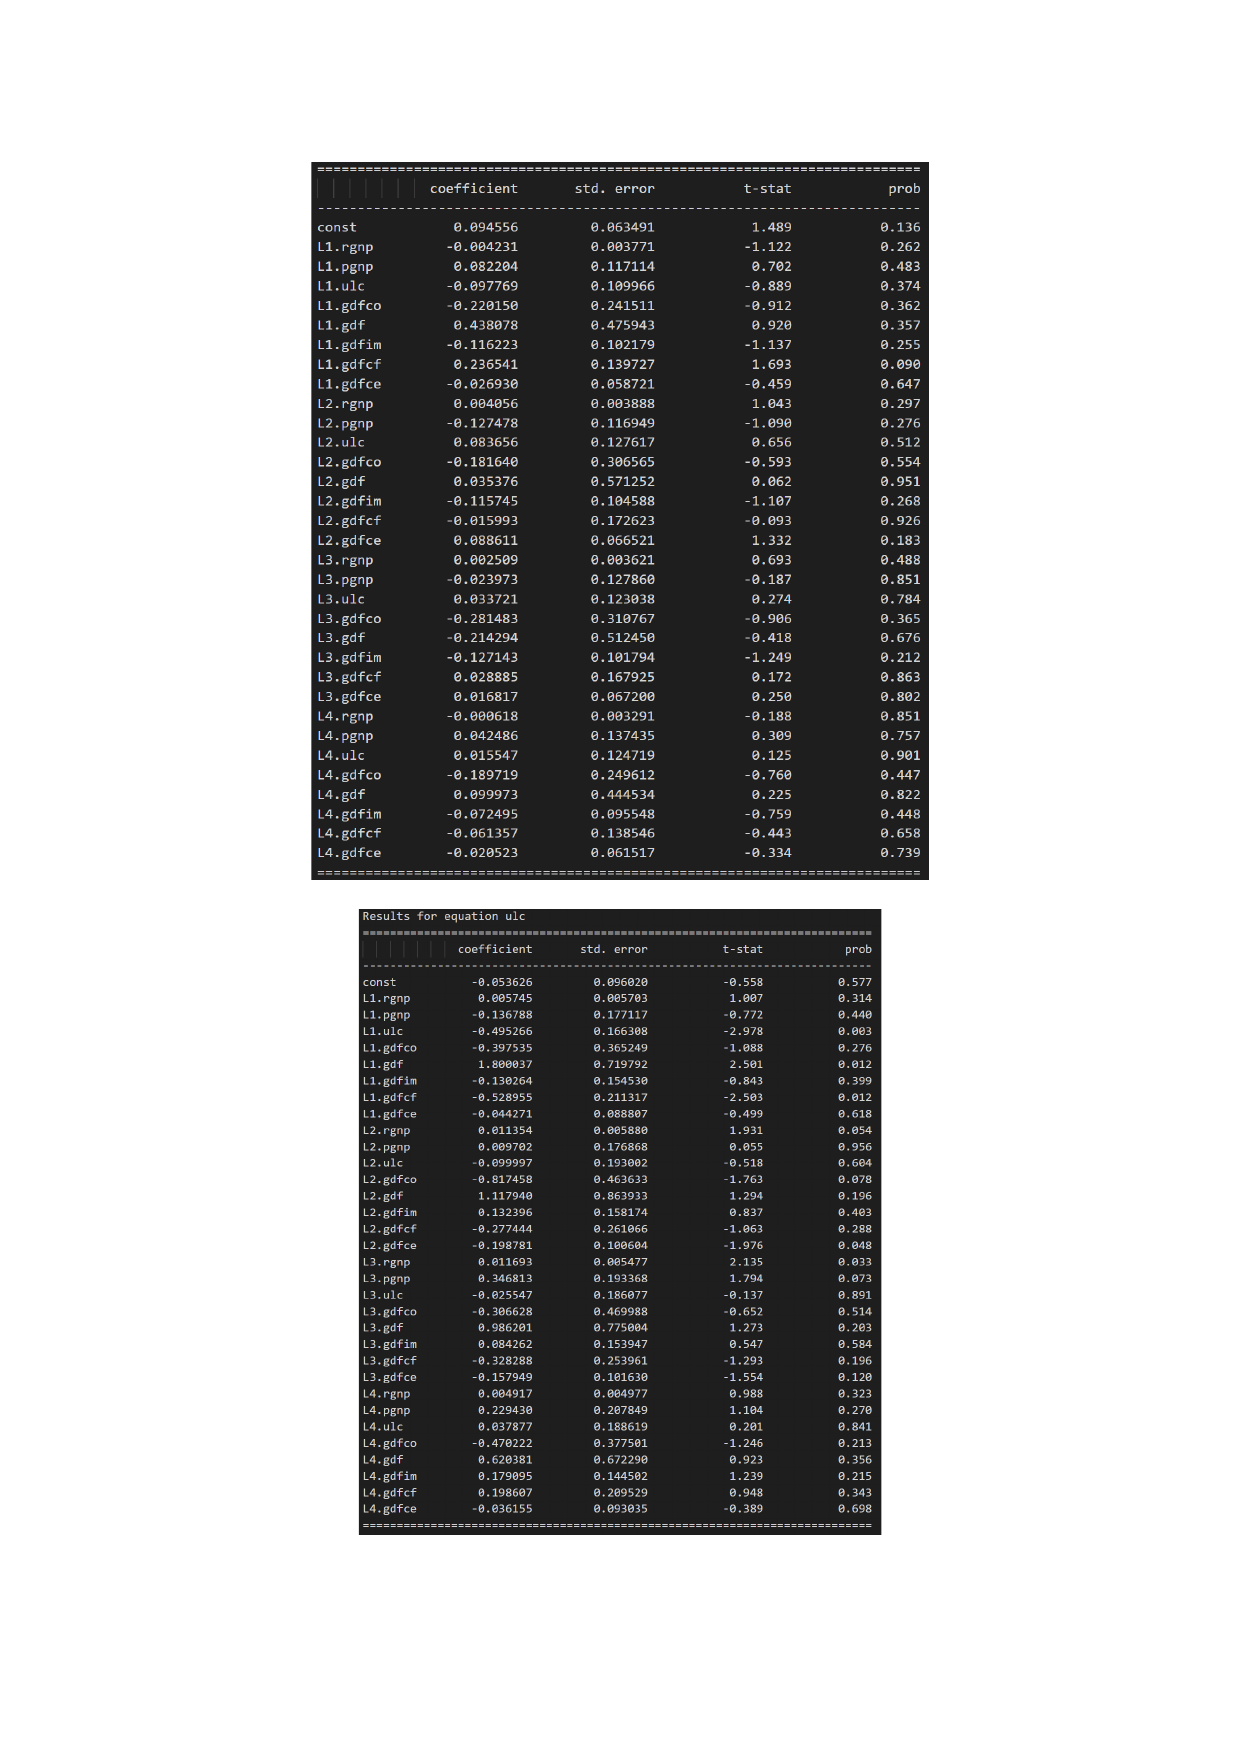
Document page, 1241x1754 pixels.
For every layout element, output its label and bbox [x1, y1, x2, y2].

picture [311, 162, 929, 880]
picture [358, 909, 882, 1535]
